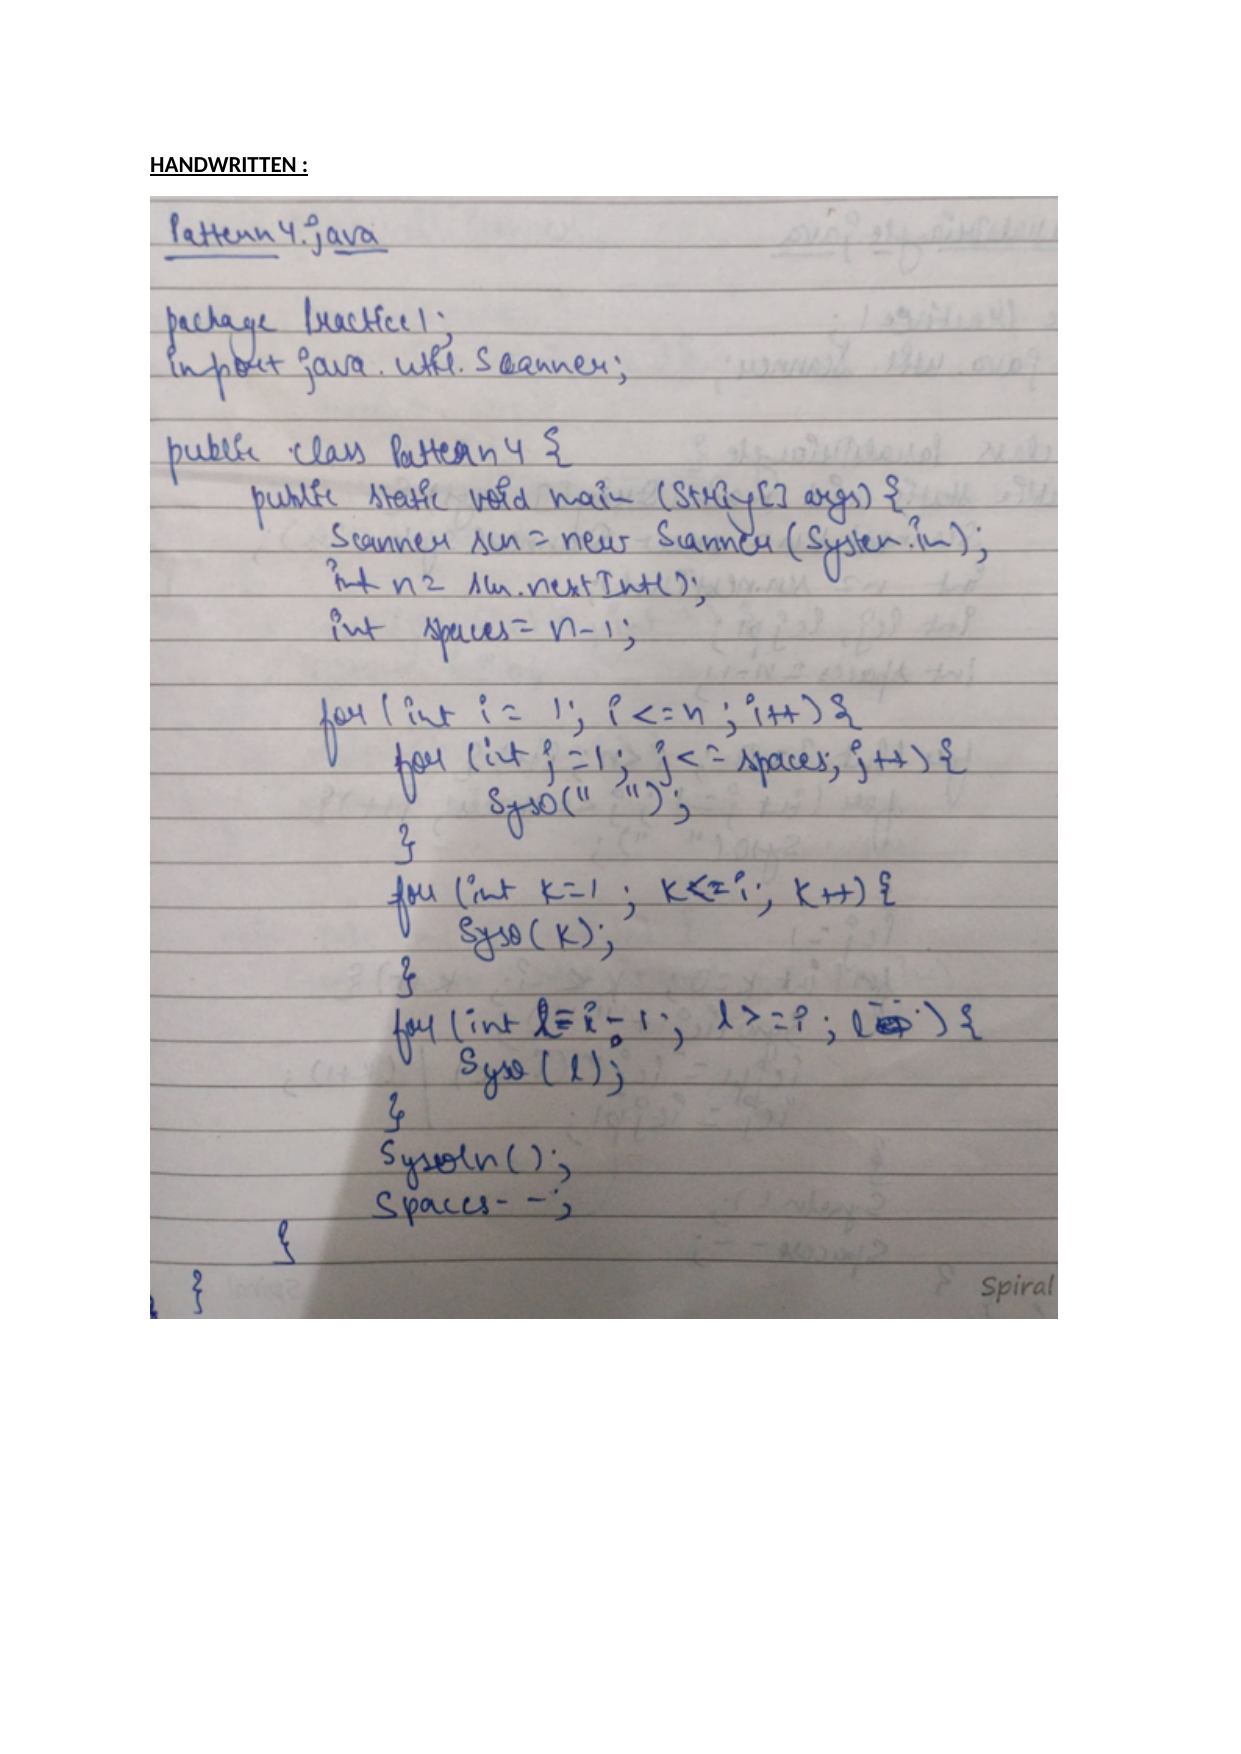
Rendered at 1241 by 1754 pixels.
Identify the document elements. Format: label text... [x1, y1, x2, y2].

text HANDWRITTEN : [150, 150, 1090, 178]
picture [150, 196, 1058, 1319]
